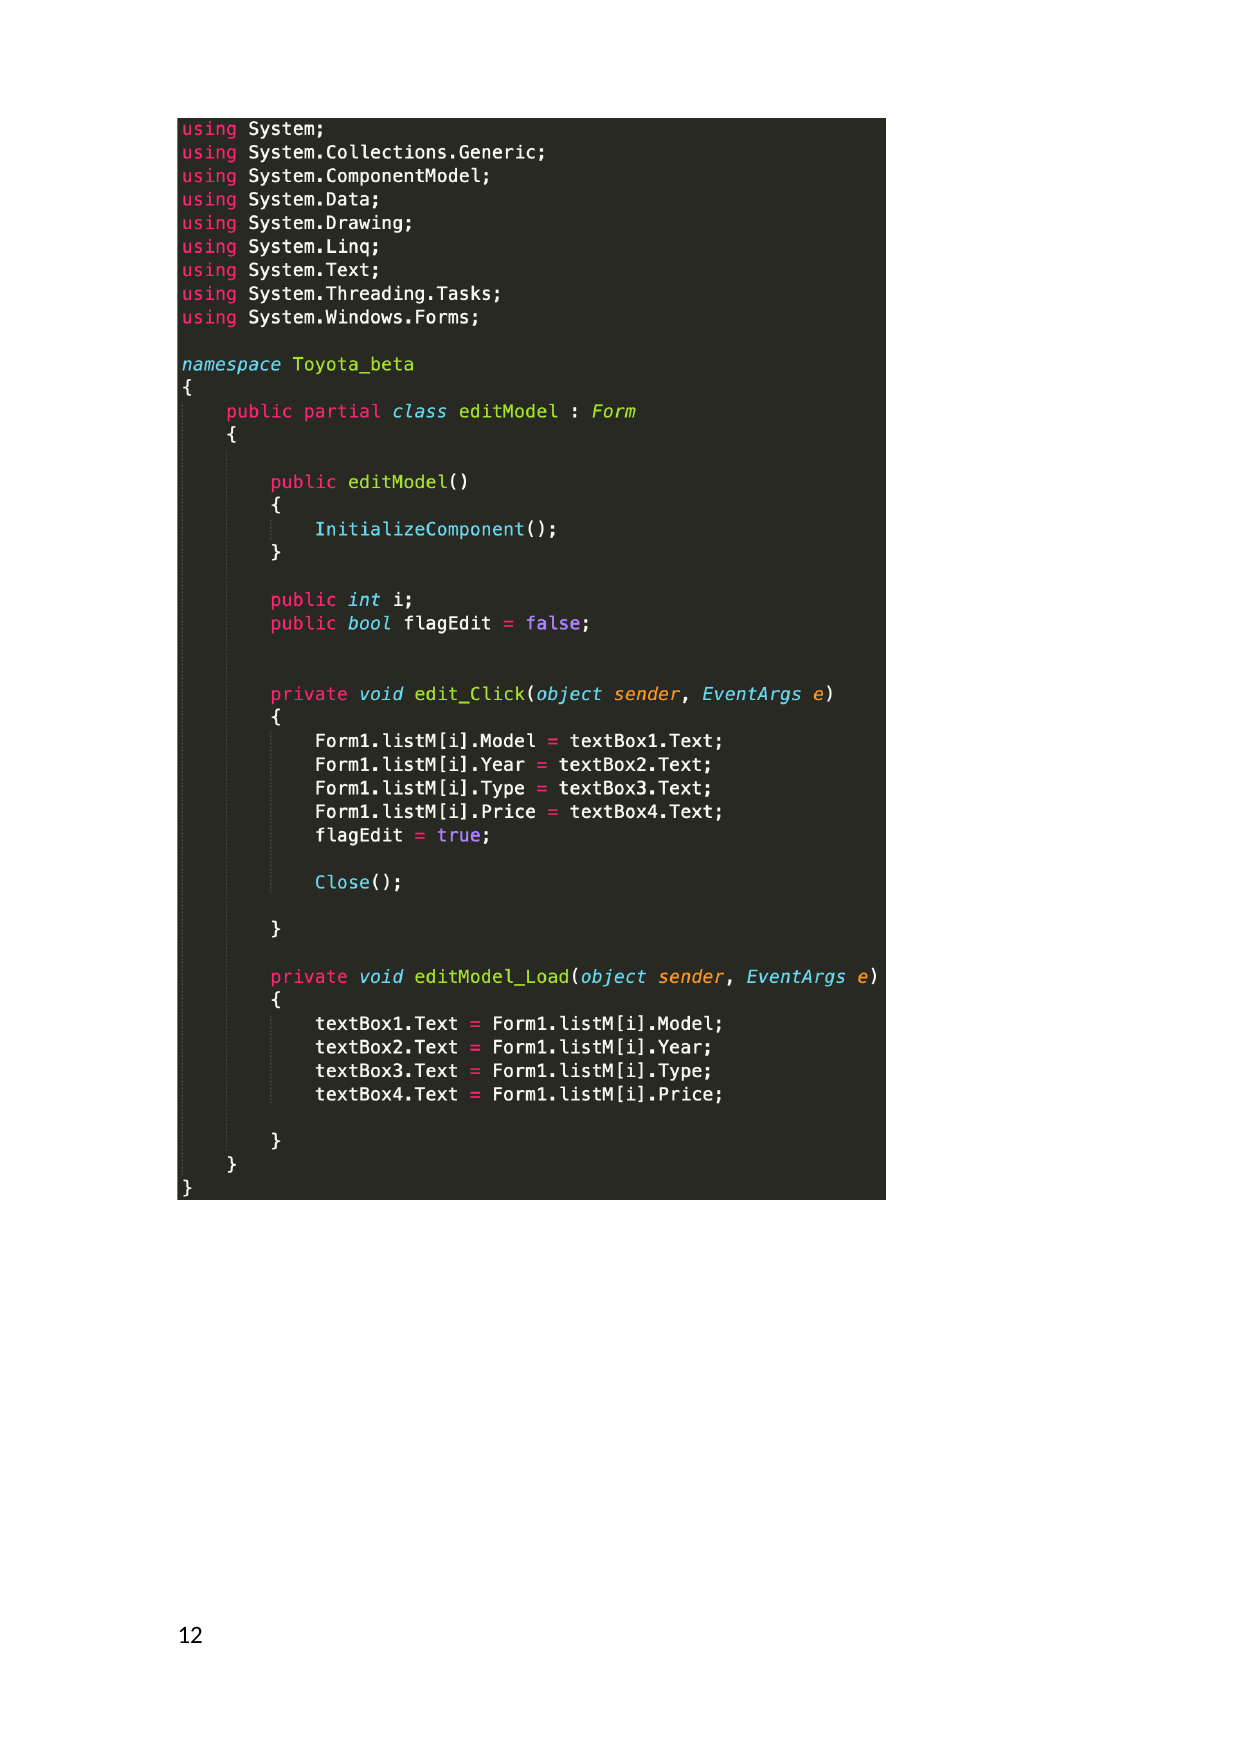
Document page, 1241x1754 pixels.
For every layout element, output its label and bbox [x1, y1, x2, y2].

picture [177, 118, 886, 1200]
